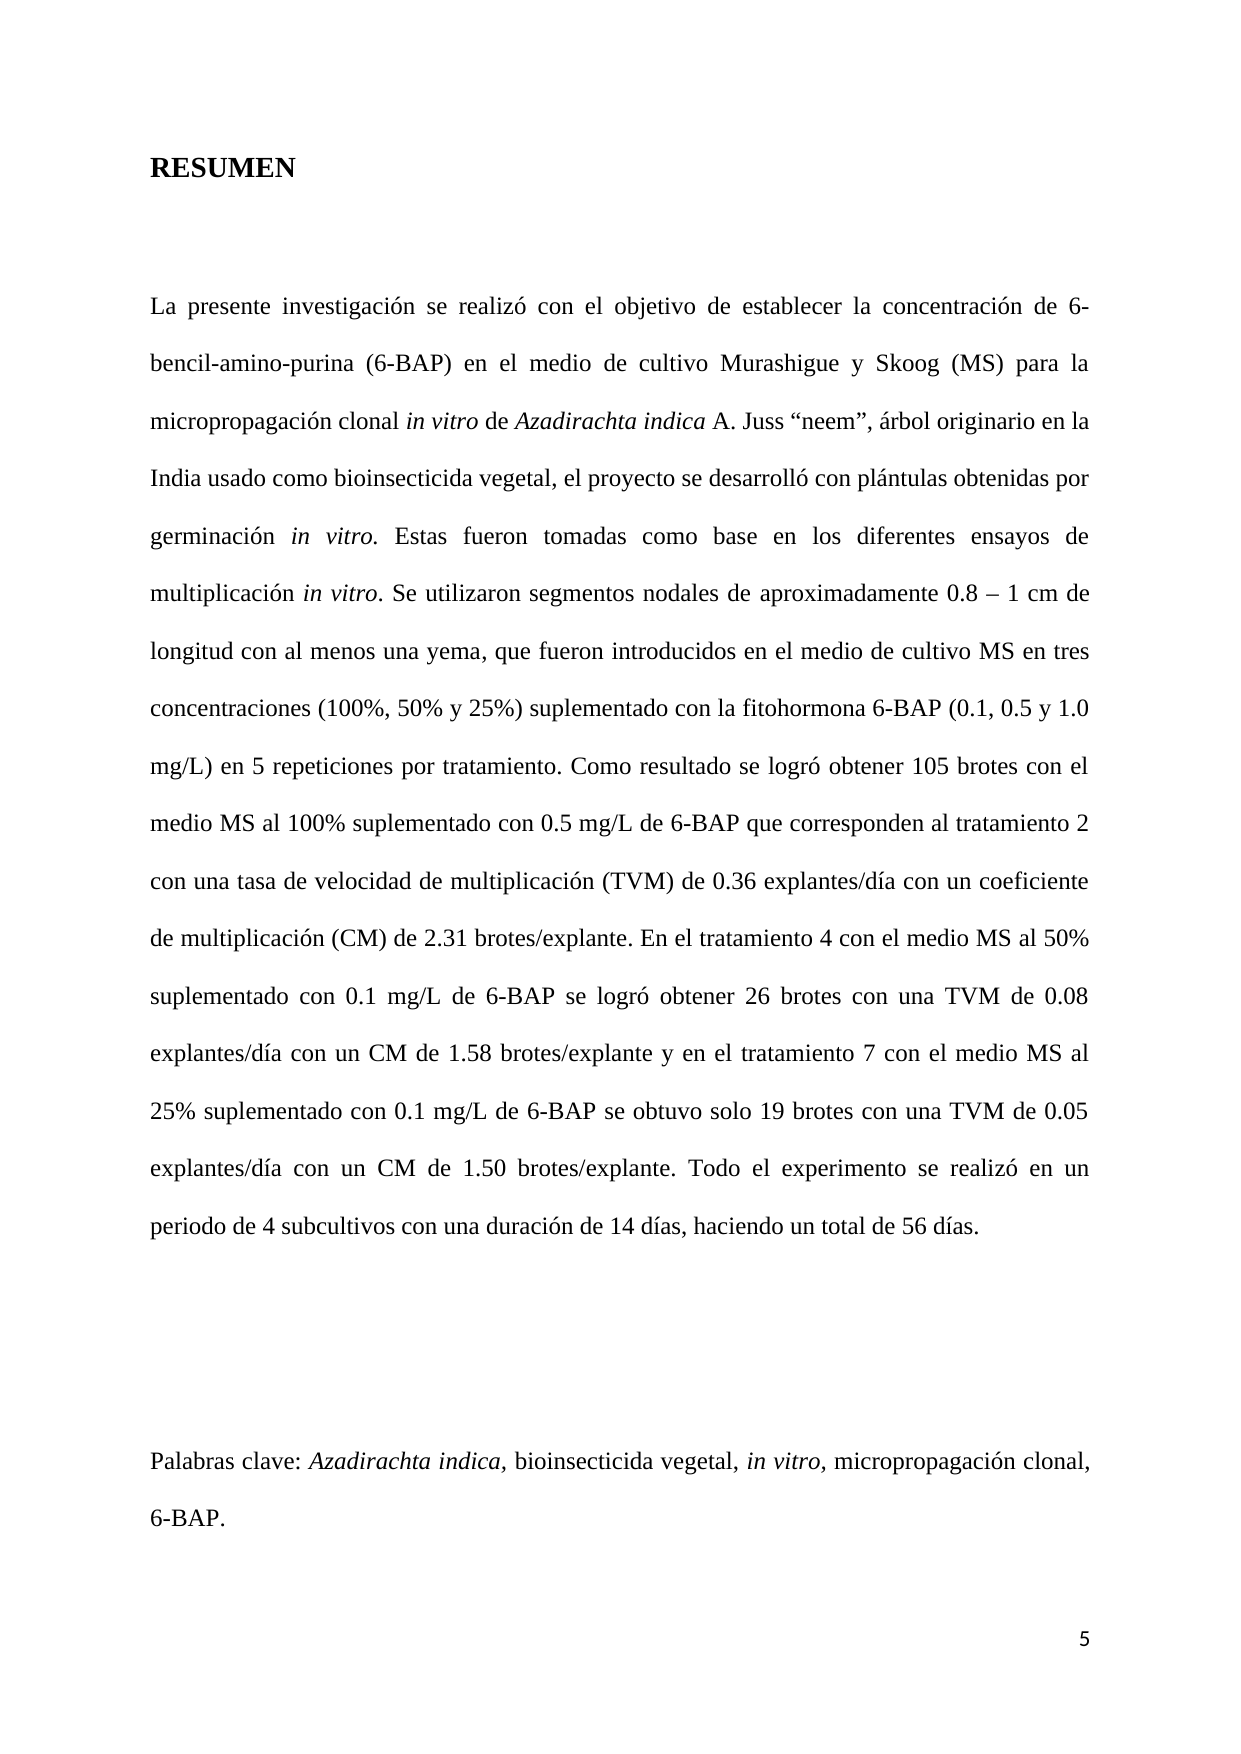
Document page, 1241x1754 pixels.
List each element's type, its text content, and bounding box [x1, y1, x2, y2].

subtitle RESUMEN [150, 150, 1090, 183]
text La presente investigación se realizó con el objetivo de establecer la concentración de 6-bencil-amino-purina (6-BAP) en el medio de cultivo Murashigue y Skoog (MS) para la micropropagación clonal in vitro de Azadirachta indica A. Juss “neem”, árbol originario en la India usado como bioinsecticida vegetal, el proyecto se desarrolló con plántulas obtenidas por germinación in vitro. Estas fueron tomadas como base en los diferentes ensayos de multiplicación in vitro. Se utilizaron segmentos nodales de aproximadamente 0.8 – 1 cm de longitud con al menos una yema, que fueron introducidos en el medio de cultivo MS en tres concentraciones (100%, 50% y 25%) suplementado con la fitohormona 6-BAP (0.1, 0.5 y 1.0 mg/L) en 5 repeticiones por tratamiento. Como resultado se logró obtener 105 brotes con el medio MS al 100% suplementado con 0.5 mg/L de 6-BAP que corresponden al tratamiento 2 con una tasa de velocidad de multiplicación (TVM) de 0.36 explantes/día con un coeficiente de multiplicación (CM) de 2.31 brotes/explante. En el tratamiento 4 con el medio MS al 50% suplementado con 0.1 mg/L de 6-BAP se logró obtener 26 brotes con una TVM de 0.08 explantes/día con un CM de 1.58 brotes/explante y en el tratamiento 7 con el medio MS al 25% suplementado con 0.1 mg/L de 6-BAP se obtuvo solo 19 brotes con una TVM de 0.05 explantes/día con un CM de 1.50 brotes/explante. Todo el experimento se realizó en un periodo de 4 subcultivos con una duración de 14 días, haciendo un total de 56 días. [150, 291, 1090, 1240]
text Palabras clave: Azadirachta indica, bioinsecticida vegetal, in vitro, micropropagación clonal, 6-BAP. [150, 1446, 1090, 1532]
